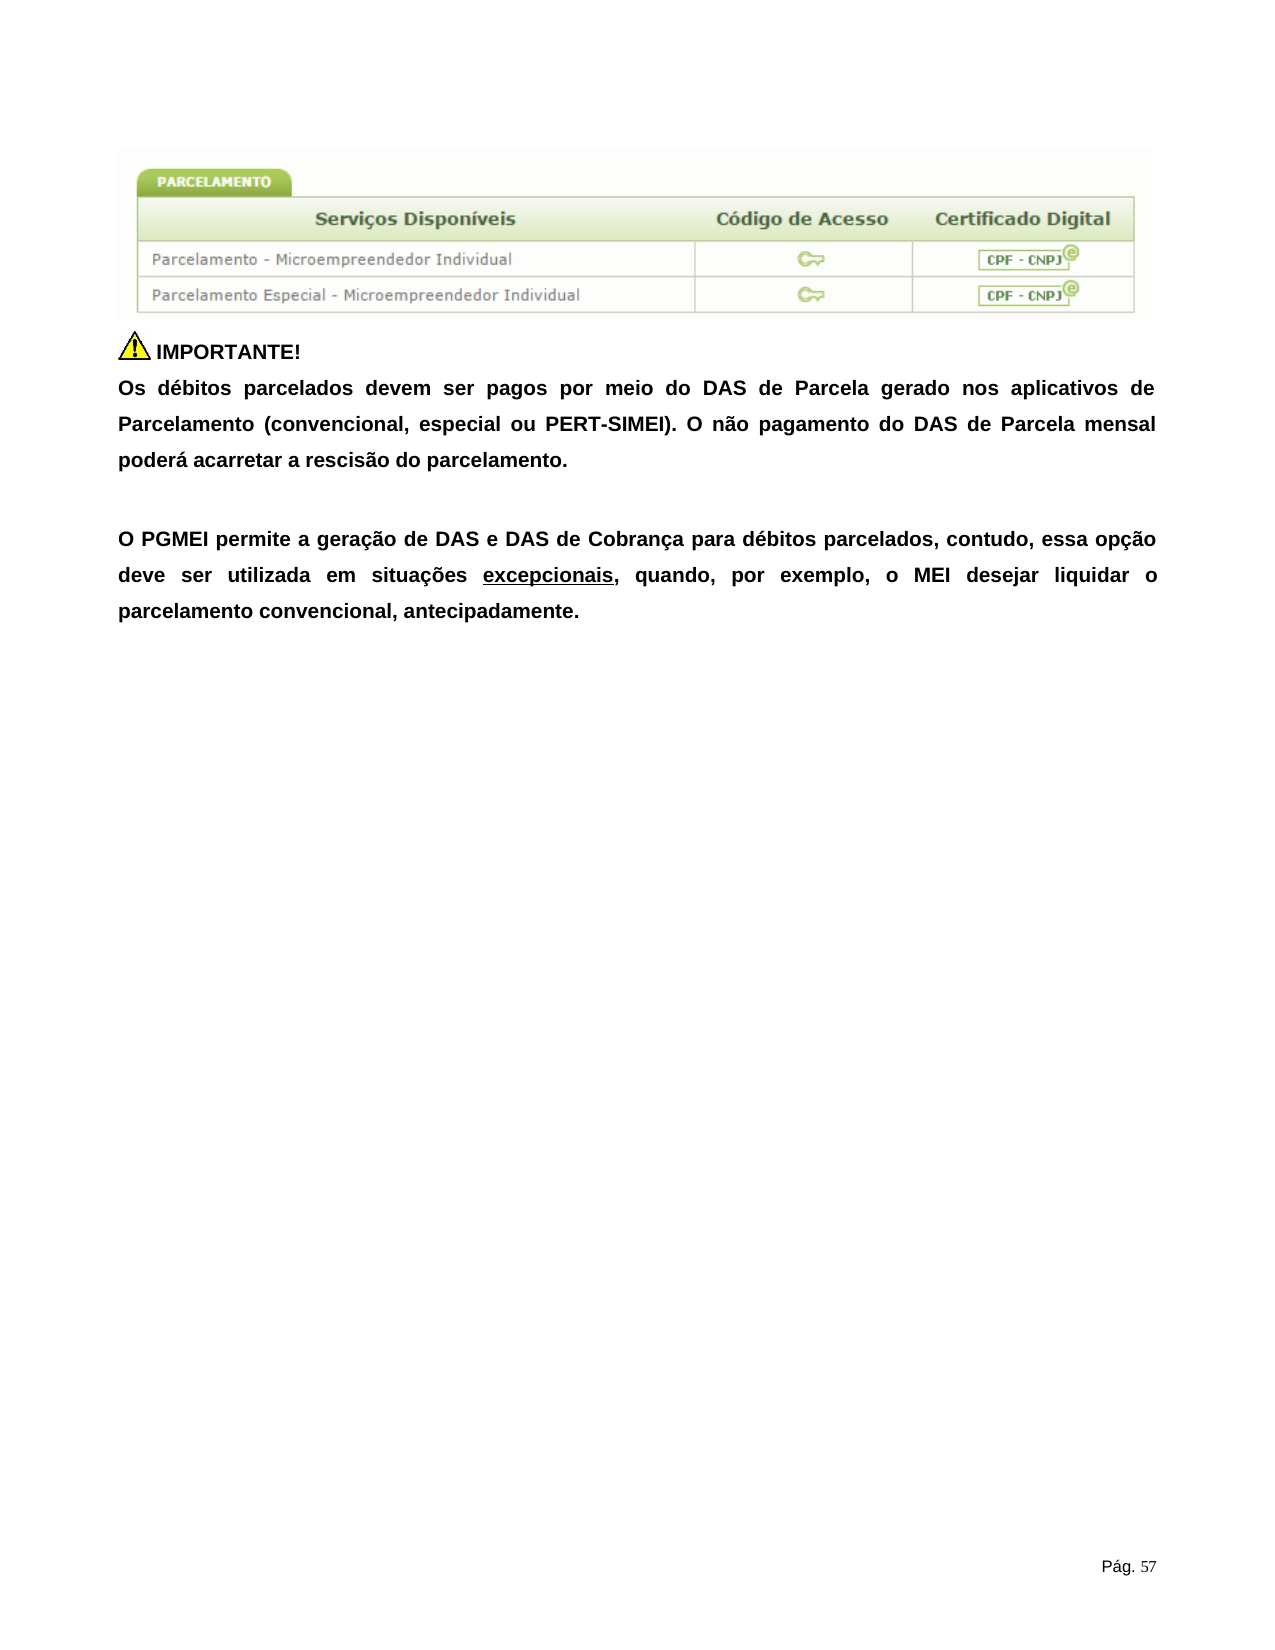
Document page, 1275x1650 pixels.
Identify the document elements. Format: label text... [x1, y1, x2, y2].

picture [118, 147, 1154, 320]
text O PGMEI permite a geração de DAS e DAS de Cobrança para débitos parcelados, contudo, essa opção deve ser utilizada em situações excepcionais, quando, por exemplo, o MEI desejar liquidar o parcelamento convencional, antecipadamente. [118, 527, 1157, 623]
picture [118, 331, 151, 360]
subtitle IMPORTANTE! [118, 331, 1179, 364]
text Os débitos parcelados devem ser pagos por meio do DAS de Parcela gerado nos aplicativos de Parcelamento (convencional, especial ou PERT-SIMEI). O não pagamento do DAS de Parcela mensal poderá acarretar a rescisão do parcelamento. [118, 376, 1157, 472]
